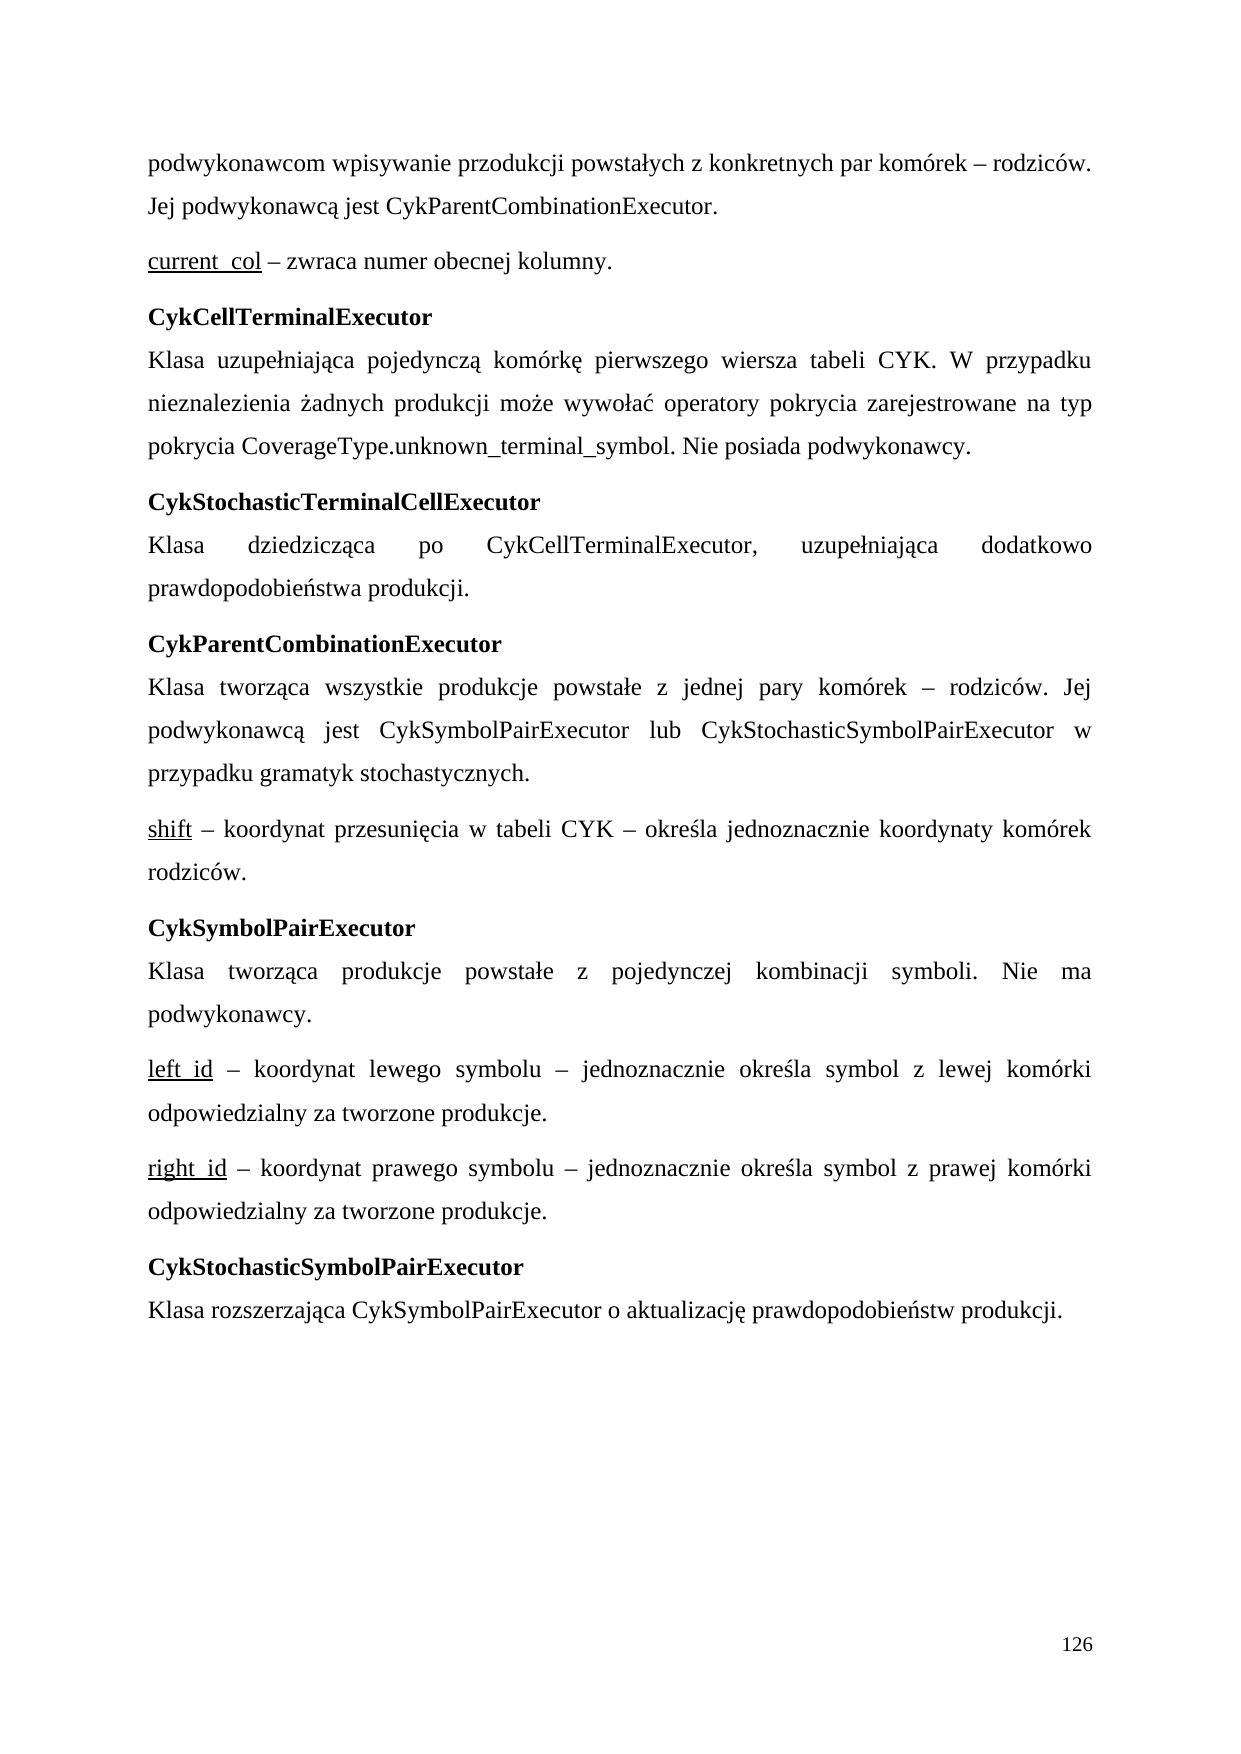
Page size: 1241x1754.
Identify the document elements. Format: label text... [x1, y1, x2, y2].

text Klasa dziedzicząca po CykCellTerminalExecutor, uzupełniająca dodatkowo prawdopodobieństwa produkcji. [148, 530, 1093, 602]
text CykSymbolPairExecutor [148, 913, 1093, 941]
text Klasa tworząca wszystkie produkcje powstałe z jednej pary komórek – rodziców. Jej podwykonawcą jest CykSymbolPairExecutor lub CykStochasticSymbolPairExecutor w przypadku gramatyk stochastycznych. [148, 672, 1093, 787]
text current_col – zwraca numer obecnej kolumny. [148, 246, 1093, 275]
text Klasa uzupełniająca pojedynczą komórkę pierwszego wiersza tabeli CYK. W przypadku nieznalezienia żadnych produkcji może wywołać operatory pokrycia zarejestrowane na typ pokrycia CoverageType.unknown_terminal_symbol. Nie posiada podwykonawcy. [148, 345, 1093, 460]
text shift – koordynat przesunięcia w tabeli CYK – określa jednoznacznie koordynaty komórek rodziców. [148, 814, 1093, 886]
text Klasa rozszerzająca CykSymbolPairExecutor o aktualizację prawdopodobieństw produkcji. [148, 1295, 1093, 1324]
text CykCellTerminalExecutor [148, 302, 1093, 331]
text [148, 148, 1093, 219]
text left_id – koordynat lewego symbolu – jednoznacznie określa symbol z lewej komórki odpowiedzialny za tworzone produkcje. [148, 1054, 1093, 1126]
text CykStochasticSymbolPairExecutor [148, 1252, 1093, 1281]
text Klasa tworząca produkcje powstałe z pojedynczej kombinacji symboli. Nie ma podwykonawcy. [148, 956, 1093, 1028]
text right_id – koordynat prawego symbolu – jednoznacznie określa symbol z prawej komórki odpowiedzialny za tworzone produkcje. [148, 1153, 1093, 1225]
text CykParentCombinationExecutor [148, 629, 1093, 658]
text CykStochasticTerminalCellExecutor [148, 487, 1093, 516]
